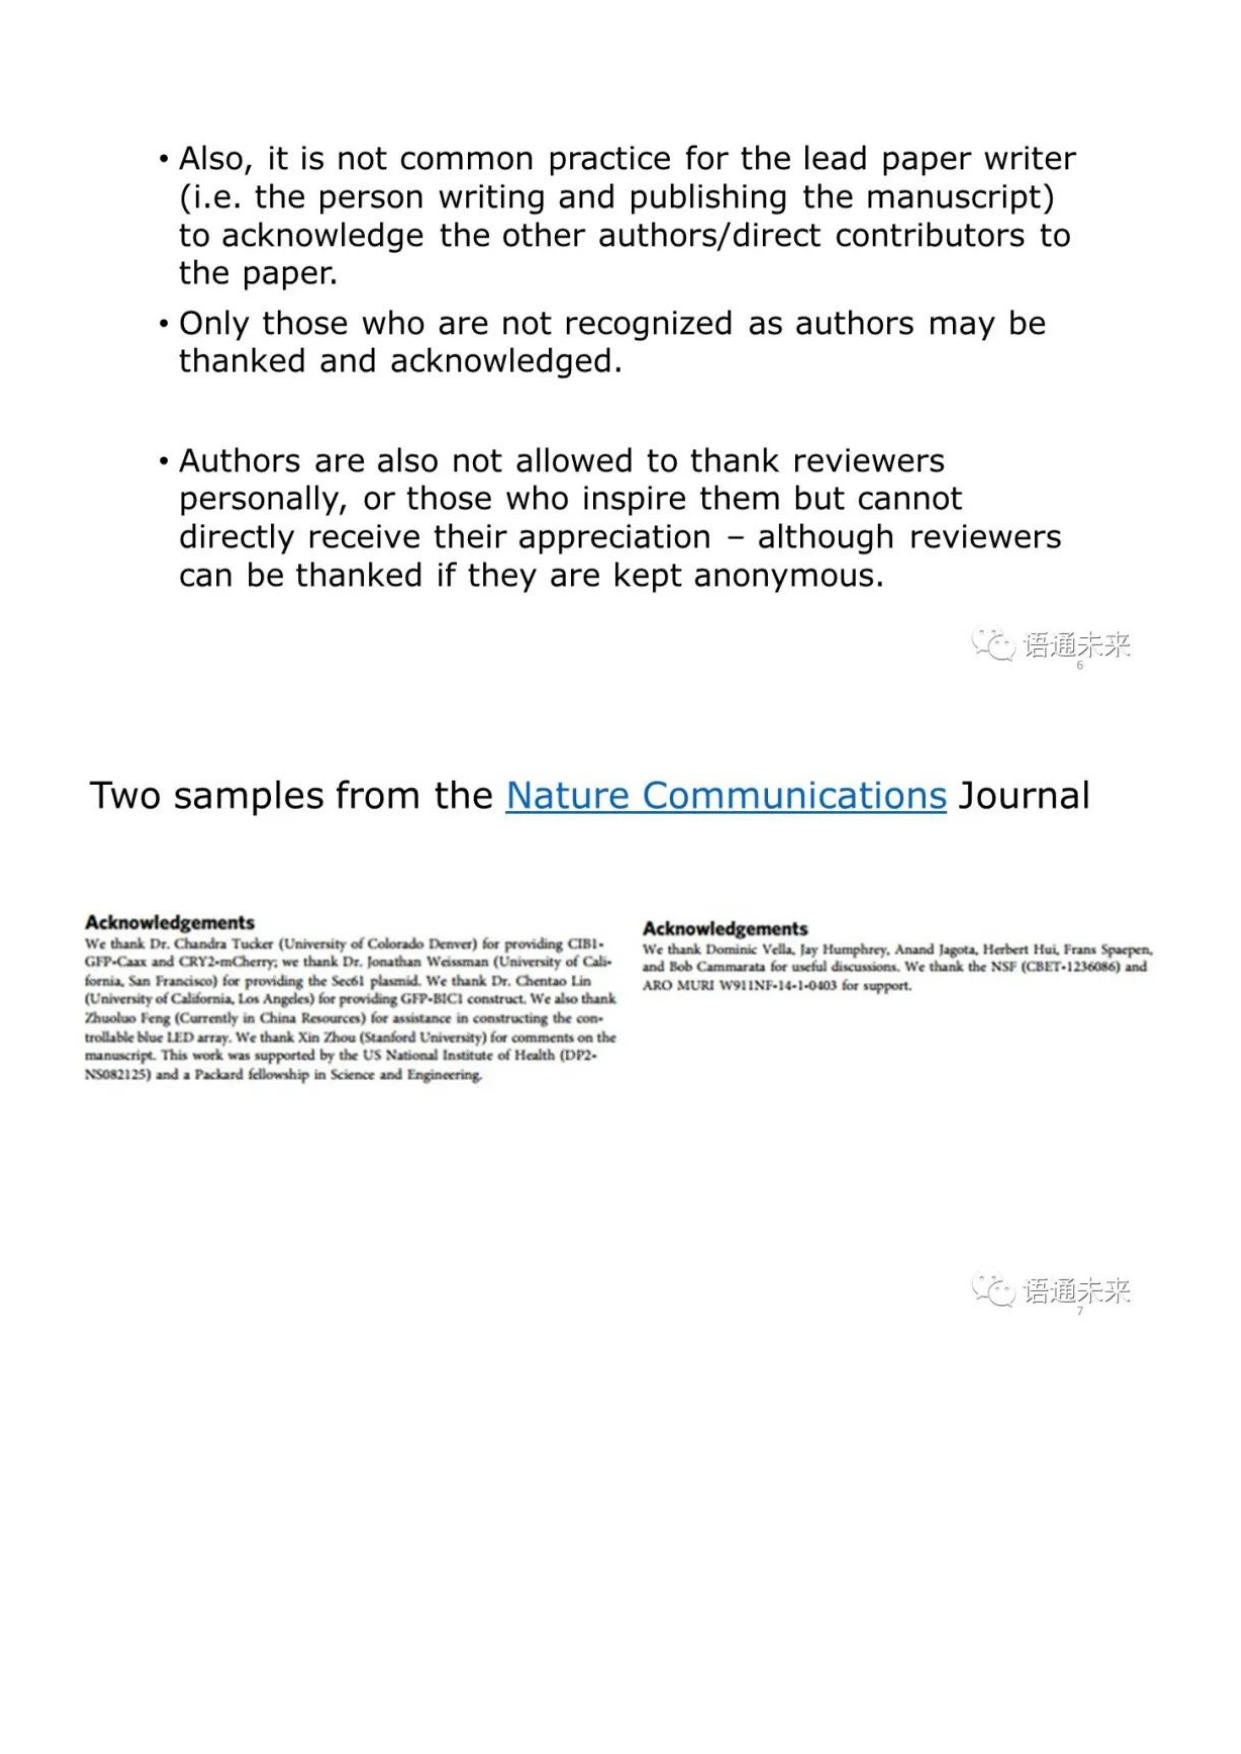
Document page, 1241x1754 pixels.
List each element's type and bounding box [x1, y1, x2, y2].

picture [75, 724, 1166, 1339]
picture [75, 78, 1166, 693]
